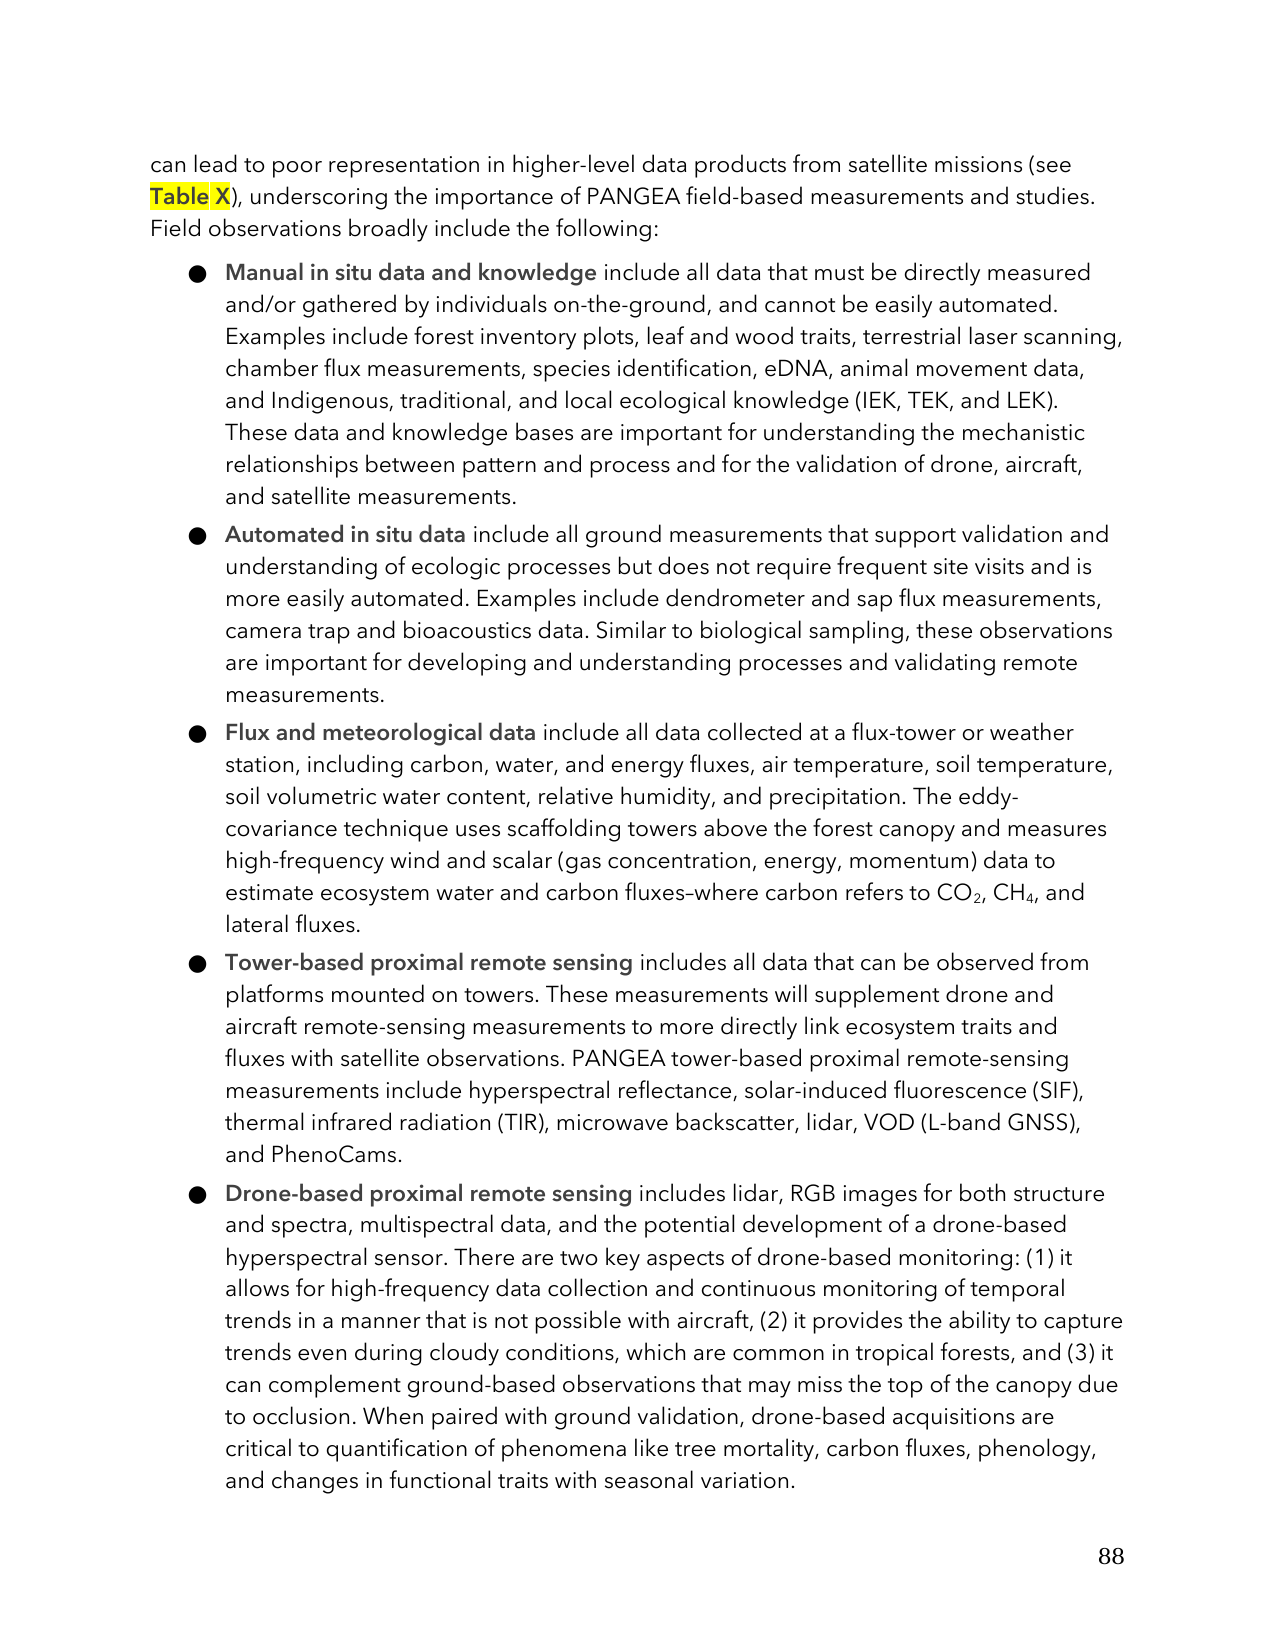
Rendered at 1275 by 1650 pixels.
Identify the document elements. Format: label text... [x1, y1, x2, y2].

text Manual in situ data and knowledge include all data that must be directly measured and/or gathered by individuals on-the-ground, and cannot be easily automated. Examples include forest inventory plots, leaf and wood traits, terrestrial laser scanning, chamber flux measurements, species identification, eDNA, animal movement data, and Indigenous, traditional, and local ecological knowledge (IEK, TEK, and LEK). These data and knowledge bases are important for understanding the mechanistic relationships between pattern and process and for the validation of drone, aircraft, and satellite measurements. [187, 258, 1125, 510]
text Flux and meteorological data include all data collected at a flux-tower or weather station, including carbon, water, and energy fluxes, air temperature, soil temperature, soil volumetric water content, relative humidity, and precipitation. The eddy-covariance technique uses scaffolding towers above the forest canopy and measures high-frequency wind and scalar (gas concentration, energy, momentum) data to estimate ecosystem water and carbon fluxes–where carbon refers to CO2, CH4, and lateral fluxes. [187, 719, 1125, 938]
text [150, 150, 1125, 242]
text Drone-based proximal remote sensing includes lidar, RGB images for both structure and spectra, multispectral data, and the potential development of a drone-based hyperspectral sensor. There are two key aspects of drone-based monitoring: (1) it allows for high-frequency data collection and continuous monitoring of temporal trends in a manner that is not possible with aircraft, (2) it provides the ability to capture trends even during cloudy conditions, which are common in tropical forests, and (3) it can complement ground-based observations that may miss the top of the canopy due to occlusion. When paired with ground validation, drone-based acquisitions are critical to quantification of phenomena like tree mortality, carbon fluxes, phenology, and changes in functional traits with seasonal variation. [187, 1179, 1125, 1494]
text Tower-based proximal remote sensing includes all data that can be observed from platforms mounted on towers. These measurements will supplement drone and aircraft remote-sensing measurements to more directly link ecosystem traits and fluxes with satellite observations. PANGEA tower-based proximal remote-sensing measurements include hyperspectral reflectance, solar-induced fluorescence (SIF), thermal infrared radiation (TIR), microwave backscatter, lidar, VOD (L-band GNSS), and PhenoCams. [187, 949, 1125, 1168]
text Automated in situ data include all ground measurements that support validation and understanding of ecologic processes but does not require frequent site visits and is more easily automated. Examples include dendrometer and sap flux measurements, camera trap and bioacoustics data. Similar to biological sampling, these observations are important for developing and understanding processes and validating remote measurements. [187, 521, 1125, 708]
